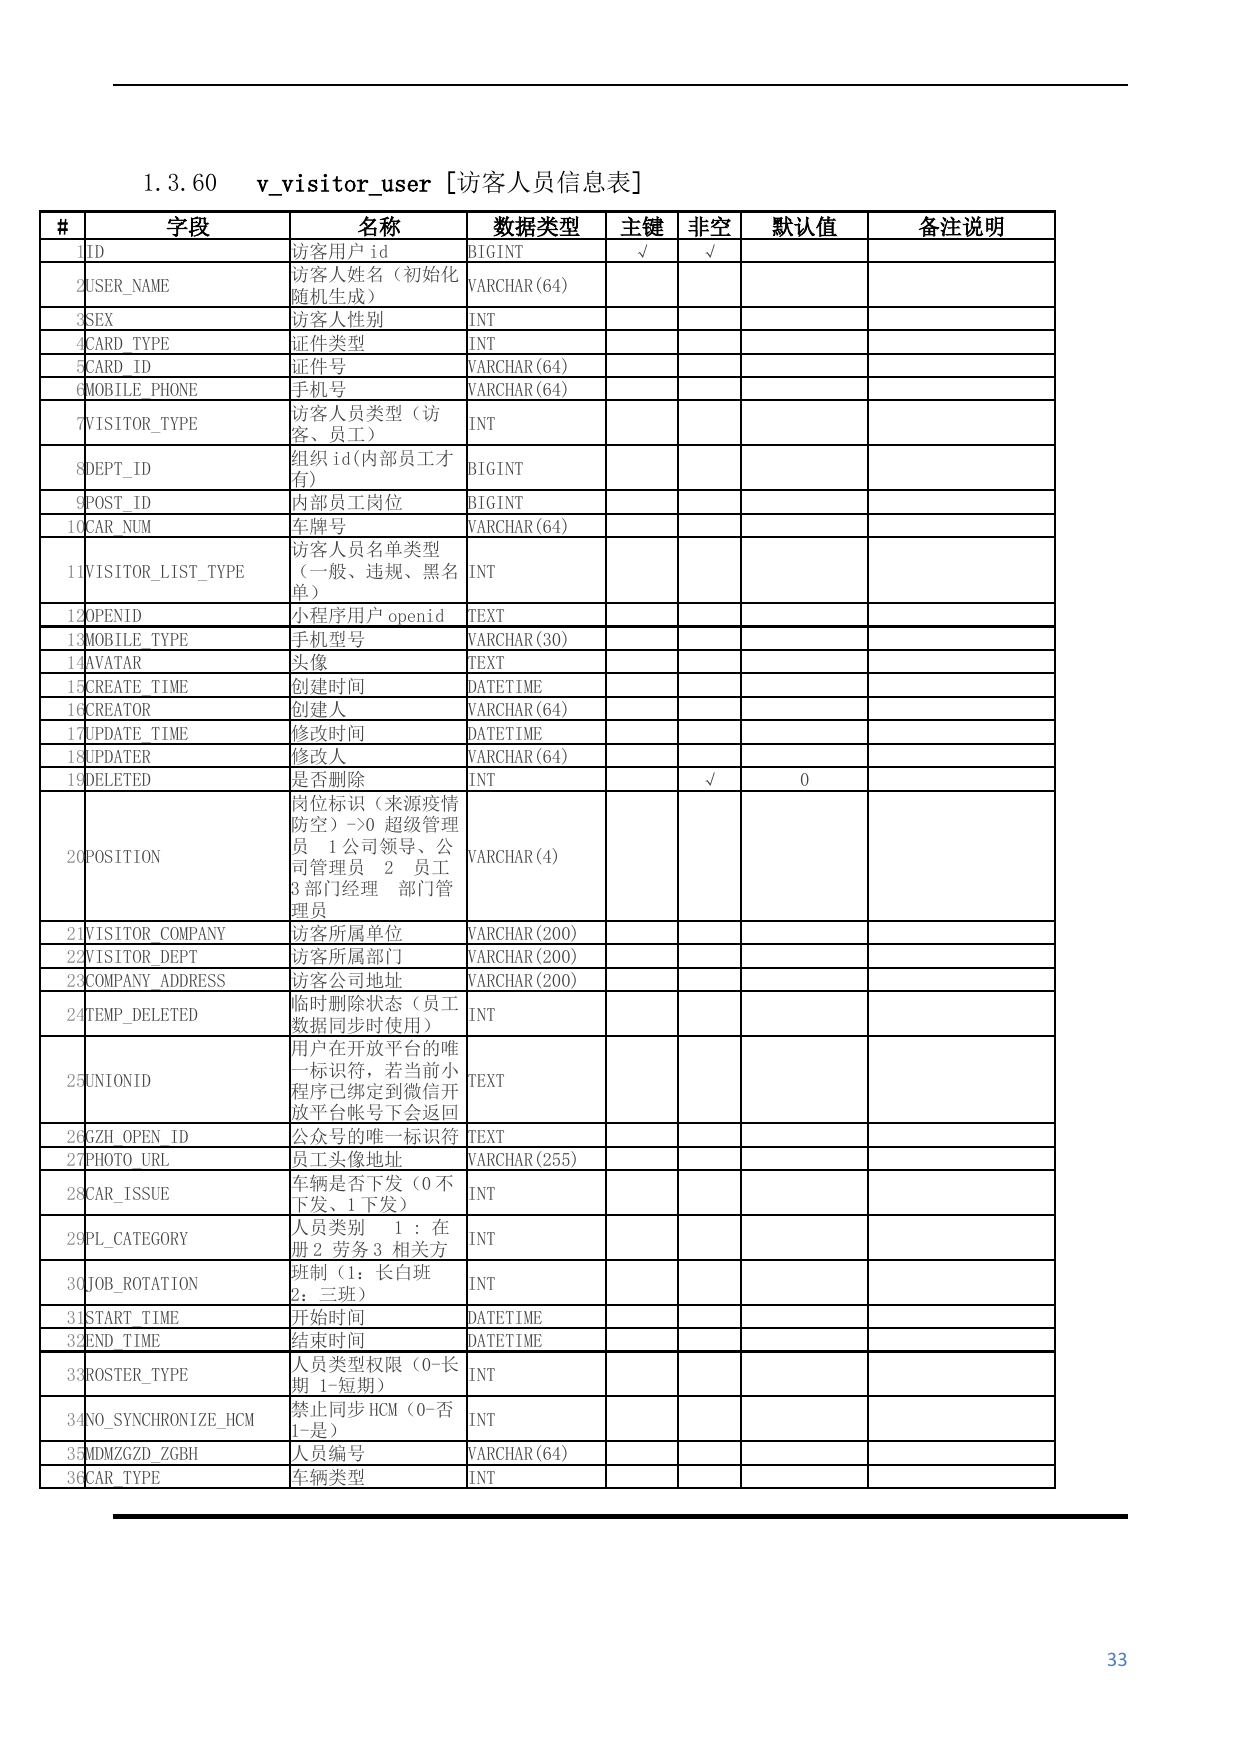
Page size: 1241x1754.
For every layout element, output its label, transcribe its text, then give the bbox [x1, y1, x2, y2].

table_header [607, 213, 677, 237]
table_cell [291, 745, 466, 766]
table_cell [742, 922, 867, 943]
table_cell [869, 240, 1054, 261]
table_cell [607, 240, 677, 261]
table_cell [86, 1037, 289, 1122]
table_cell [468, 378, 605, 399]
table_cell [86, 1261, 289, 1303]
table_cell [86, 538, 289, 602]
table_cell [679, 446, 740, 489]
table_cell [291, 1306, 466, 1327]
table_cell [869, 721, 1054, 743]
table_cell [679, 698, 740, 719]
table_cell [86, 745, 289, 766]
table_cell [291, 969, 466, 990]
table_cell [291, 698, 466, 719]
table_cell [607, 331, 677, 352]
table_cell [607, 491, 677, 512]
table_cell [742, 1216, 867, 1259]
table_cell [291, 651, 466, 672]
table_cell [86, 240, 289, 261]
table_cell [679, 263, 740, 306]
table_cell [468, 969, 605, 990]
subtitle v_visitor_user [访客人员信息表] [142, 164, 1128, 198]
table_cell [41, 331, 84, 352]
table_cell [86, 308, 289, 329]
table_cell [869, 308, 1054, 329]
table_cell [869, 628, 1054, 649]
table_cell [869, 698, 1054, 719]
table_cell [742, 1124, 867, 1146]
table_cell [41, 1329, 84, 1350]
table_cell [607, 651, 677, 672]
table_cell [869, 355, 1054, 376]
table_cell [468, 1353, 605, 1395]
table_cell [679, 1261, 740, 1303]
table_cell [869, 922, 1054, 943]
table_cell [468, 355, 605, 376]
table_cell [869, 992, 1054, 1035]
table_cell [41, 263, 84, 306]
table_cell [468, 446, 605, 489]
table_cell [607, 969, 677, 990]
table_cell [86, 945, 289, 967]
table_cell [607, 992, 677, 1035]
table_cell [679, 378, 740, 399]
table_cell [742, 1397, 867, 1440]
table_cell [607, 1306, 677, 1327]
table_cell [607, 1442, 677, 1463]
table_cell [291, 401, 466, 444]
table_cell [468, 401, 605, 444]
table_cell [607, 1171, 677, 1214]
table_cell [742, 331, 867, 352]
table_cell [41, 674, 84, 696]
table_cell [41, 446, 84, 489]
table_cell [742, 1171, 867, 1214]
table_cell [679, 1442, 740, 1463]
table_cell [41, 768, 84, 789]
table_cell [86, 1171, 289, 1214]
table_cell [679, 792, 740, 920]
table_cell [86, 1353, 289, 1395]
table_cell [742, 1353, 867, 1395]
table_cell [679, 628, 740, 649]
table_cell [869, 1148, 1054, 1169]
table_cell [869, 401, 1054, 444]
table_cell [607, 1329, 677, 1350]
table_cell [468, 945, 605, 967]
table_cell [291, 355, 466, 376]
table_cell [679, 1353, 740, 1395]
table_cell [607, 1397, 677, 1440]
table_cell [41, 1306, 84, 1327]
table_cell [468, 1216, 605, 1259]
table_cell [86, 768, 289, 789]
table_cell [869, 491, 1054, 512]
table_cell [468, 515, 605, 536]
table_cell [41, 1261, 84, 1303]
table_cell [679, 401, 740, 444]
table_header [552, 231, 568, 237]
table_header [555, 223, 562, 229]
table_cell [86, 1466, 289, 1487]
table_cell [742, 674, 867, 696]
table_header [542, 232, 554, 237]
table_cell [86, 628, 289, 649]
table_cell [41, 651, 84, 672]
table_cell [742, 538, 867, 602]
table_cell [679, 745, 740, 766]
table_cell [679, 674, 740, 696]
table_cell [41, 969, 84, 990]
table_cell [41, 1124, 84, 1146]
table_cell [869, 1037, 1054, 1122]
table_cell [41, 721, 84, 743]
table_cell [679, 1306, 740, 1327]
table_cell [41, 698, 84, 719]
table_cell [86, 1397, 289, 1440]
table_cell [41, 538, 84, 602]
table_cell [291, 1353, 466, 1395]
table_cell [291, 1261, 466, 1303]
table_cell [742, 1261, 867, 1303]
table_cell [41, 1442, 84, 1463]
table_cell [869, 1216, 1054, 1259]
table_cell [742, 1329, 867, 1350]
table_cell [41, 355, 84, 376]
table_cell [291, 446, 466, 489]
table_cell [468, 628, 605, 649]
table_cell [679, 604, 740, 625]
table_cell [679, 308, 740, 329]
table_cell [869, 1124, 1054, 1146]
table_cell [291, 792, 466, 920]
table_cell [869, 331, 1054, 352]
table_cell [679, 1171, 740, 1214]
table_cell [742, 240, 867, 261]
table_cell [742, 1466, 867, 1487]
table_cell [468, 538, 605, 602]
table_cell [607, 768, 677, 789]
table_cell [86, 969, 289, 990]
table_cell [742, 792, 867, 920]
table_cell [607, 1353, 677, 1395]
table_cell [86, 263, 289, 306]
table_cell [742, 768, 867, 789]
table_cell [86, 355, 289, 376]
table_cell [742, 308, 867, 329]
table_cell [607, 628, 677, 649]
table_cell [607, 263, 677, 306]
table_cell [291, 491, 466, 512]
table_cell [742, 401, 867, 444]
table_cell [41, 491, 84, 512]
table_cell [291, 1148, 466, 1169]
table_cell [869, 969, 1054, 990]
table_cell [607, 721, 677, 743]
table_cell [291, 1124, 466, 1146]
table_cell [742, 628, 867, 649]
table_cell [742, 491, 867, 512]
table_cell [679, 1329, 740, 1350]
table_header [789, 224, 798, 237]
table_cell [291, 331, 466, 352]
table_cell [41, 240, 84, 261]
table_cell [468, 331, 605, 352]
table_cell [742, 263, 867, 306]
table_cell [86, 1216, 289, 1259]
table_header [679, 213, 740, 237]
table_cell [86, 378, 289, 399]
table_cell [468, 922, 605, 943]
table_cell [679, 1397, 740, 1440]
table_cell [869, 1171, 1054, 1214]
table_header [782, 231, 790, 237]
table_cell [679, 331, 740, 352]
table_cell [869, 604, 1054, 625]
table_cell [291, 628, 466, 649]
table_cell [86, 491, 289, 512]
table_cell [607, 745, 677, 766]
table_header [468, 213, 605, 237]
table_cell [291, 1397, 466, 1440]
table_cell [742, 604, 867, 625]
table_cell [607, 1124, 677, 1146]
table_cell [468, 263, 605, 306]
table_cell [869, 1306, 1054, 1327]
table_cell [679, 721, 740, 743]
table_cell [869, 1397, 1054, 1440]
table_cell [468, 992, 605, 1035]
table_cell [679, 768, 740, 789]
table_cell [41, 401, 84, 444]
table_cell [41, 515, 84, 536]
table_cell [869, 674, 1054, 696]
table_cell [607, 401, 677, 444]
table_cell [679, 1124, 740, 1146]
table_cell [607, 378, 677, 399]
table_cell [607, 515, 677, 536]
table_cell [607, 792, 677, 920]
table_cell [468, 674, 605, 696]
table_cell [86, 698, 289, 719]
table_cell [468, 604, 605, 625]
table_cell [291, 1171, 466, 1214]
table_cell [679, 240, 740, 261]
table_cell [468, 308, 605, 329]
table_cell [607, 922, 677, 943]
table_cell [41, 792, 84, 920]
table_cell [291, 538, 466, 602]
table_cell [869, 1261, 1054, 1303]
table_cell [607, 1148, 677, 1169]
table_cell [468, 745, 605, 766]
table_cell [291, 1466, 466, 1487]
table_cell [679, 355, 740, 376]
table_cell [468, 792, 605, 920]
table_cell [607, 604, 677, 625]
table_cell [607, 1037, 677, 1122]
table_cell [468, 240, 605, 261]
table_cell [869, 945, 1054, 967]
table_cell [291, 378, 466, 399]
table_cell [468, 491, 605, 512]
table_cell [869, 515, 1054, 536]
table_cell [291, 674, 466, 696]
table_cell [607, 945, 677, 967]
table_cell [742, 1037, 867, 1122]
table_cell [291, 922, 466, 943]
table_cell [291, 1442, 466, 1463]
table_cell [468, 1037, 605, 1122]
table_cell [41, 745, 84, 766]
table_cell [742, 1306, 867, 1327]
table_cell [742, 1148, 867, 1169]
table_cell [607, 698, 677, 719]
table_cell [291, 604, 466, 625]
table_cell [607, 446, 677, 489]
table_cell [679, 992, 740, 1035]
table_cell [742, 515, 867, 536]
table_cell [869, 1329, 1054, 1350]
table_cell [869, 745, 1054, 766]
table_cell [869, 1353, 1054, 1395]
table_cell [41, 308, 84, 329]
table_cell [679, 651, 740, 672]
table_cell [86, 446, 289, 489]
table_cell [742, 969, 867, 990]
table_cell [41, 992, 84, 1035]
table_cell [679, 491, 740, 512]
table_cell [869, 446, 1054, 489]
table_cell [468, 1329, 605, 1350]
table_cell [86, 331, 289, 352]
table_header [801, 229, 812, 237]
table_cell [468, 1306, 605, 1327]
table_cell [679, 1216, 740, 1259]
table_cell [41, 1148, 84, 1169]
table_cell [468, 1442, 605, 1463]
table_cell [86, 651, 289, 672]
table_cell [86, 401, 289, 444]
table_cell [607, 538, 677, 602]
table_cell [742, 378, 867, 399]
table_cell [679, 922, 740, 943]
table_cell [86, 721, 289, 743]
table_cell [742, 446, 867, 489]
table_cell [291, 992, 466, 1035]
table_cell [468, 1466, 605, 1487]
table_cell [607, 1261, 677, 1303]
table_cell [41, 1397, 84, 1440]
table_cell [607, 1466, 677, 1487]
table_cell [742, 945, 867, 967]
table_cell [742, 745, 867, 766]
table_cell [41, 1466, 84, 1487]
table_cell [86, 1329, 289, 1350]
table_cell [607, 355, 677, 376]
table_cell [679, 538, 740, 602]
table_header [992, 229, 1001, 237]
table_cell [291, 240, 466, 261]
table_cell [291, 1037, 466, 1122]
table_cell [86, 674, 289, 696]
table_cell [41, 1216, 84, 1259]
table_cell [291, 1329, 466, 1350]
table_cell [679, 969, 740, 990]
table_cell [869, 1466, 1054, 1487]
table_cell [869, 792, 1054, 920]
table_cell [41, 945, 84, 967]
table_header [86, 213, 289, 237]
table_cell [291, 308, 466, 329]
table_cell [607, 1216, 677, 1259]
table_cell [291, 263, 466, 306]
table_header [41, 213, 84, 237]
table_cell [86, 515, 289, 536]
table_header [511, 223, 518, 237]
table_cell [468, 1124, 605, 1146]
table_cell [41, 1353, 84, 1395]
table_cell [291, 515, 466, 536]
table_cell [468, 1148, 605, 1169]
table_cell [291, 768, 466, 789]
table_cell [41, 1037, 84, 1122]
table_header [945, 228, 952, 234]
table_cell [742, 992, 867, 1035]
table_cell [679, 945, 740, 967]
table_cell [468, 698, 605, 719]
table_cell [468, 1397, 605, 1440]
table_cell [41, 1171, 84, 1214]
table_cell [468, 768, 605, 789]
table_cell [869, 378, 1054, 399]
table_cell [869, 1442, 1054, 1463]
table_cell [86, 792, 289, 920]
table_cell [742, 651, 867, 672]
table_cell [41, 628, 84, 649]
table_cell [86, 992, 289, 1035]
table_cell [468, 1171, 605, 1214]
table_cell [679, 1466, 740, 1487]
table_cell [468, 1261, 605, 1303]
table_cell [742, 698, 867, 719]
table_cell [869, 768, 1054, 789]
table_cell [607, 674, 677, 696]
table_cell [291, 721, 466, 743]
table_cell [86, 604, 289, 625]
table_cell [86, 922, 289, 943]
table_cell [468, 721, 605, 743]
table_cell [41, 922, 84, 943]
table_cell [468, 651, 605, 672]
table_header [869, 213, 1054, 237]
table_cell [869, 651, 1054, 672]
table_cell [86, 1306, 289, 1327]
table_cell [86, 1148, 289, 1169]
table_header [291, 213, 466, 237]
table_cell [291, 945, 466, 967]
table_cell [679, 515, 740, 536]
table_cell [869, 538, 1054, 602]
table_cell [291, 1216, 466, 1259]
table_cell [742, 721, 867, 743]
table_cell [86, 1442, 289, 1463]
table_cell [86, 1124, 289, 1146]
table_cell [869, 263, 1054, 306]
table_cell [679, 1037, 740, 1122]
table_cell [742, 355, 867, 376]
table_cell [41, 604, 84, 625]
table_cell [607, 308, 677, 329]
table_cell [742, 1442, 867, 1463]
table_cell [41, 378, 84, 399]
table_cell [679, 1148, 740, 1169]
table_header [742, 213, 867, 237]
